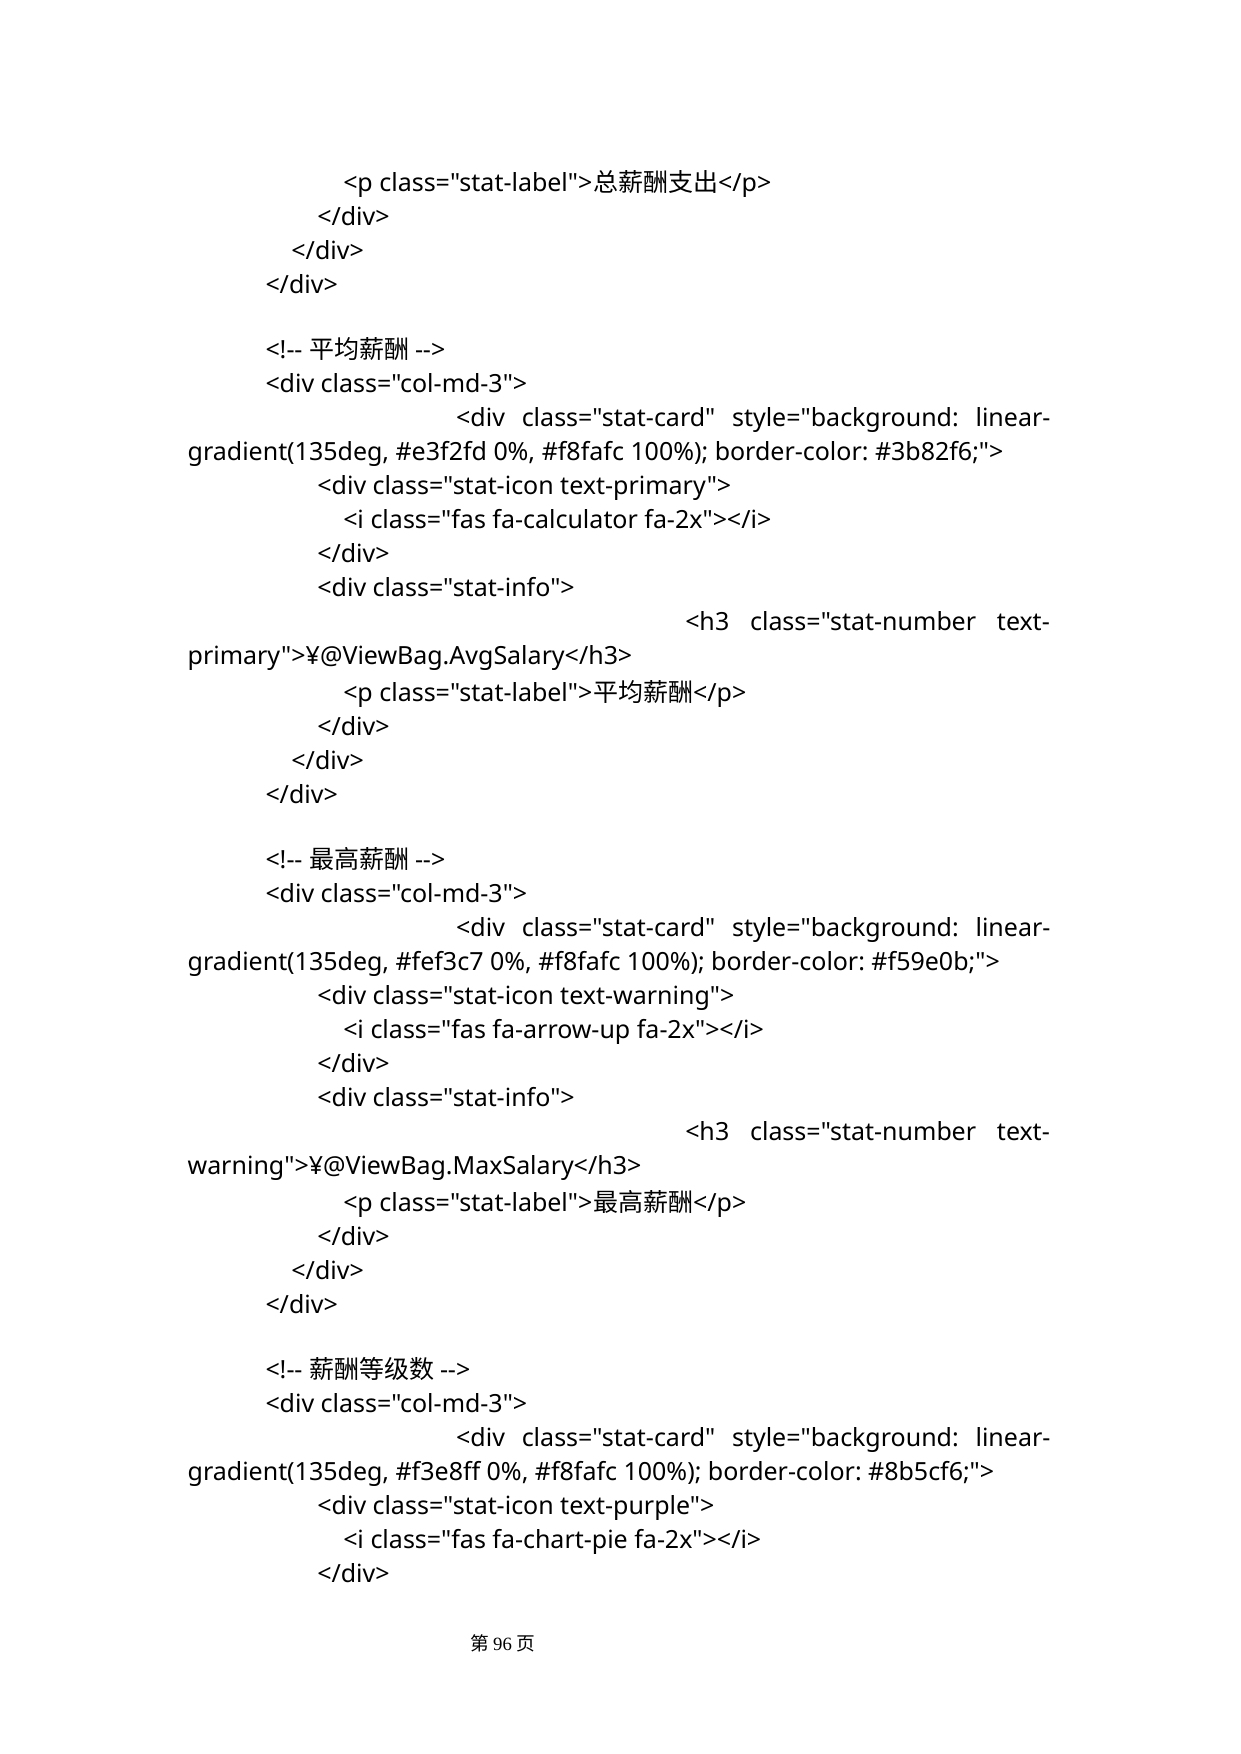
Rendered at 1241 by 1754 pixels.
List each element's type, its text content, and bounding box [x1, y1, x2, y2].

list <p class="stat-label">平均薪酬</p> [187, 672, 1053, 708]
list </div> [187, 1556, 1053, 1590]
list <h3 class="stat-number text-warning">¥@ViewBag.MaxSalary</h3> [187, 1114, 1053, 1182]
list <div class="stat-card" style="background: linear-gradient(135deg, #fef3c7 0%, #f8fafc 100%); border-color: #f59e0b;"> [187, 909, 1053, 978]
list <div class="stat-card" style="background: linear-gradient(135deg, #f3e8ff 0%, #f8fafc 100%); border-color: #8b5cf6;"> [187, 1419, 1053, 1488]
list <div class="stat-info"> [187, 1080, 1053, 1114]
list </div> [187, 1218, 1053, 1252]
list <div class="stat-icon text-primary"> [187, 468, 1053, 502]
list <i class="fas fa-calculator fa-2x"></i> [187, 502, 1053, 536]
list <div class="stat-info"> [187, 570, 1053, 604]
list </div> [187, 1046, 1053, 1080]
list <h3 class="stat-number text-primary">¥@ViewBag.AvgSalary</h3> [187, 604, 1053, 672]
list <div class="col-md-3"> [187, 1385, 1053, 1419]
list </div> [187, 708, 1053, 742]
list <div class="stat-icon text-warning"> [187, 978, 1053, 1012]
list <div class="col-md-3"> [187, 875, 1053, 909]
list </div> [187, 266, 1053, 300]
list <!-- 薪酬等级数 --> [187, 1349, 1053, 1385]
list <i class="fas fa-arrow-up fa-2x"></i> [187, 1012, 1053, 1046]
list </div> [187, 1252, 1053, 1286]
list </div> [187, 232, 1053, 266]
list <div class="stat-icon text-purple"> [187, 1488, 1053, 1522]
list <p class="stat-label">总薪酬支出</p> [187, 162, 1053, 198]
list </div> [187, 742, 1053, 776]
list <p class="stat-label">最高薪酬</p> [187, 1182, 1053, 1218]
list <div class="stat-card" style="background: linear-gradient(135deg, #e3f2fd 0%, #f8fafc 100%); border-color: #3b82f6;"> [187, 399, 1053, 468]
list <div class="col-md-3"> [187, 365, 1053, 399]
list </div> [187, 198, 1053, 232]
list <!-- 平均薪酬 --> [187, 329, 1053, 365]
list </div> [187, 1286, 1053, 1320]
list </div> [187, 776, 1053, 810]
list <!-- 最高薪酬 --> [187, 839, 1053, 875]
list <i class="fas fa-chart-pie fa-2x"></i> [187, 1522, 1053, 1556]
list </div> [187, 536, 1053, 570]
